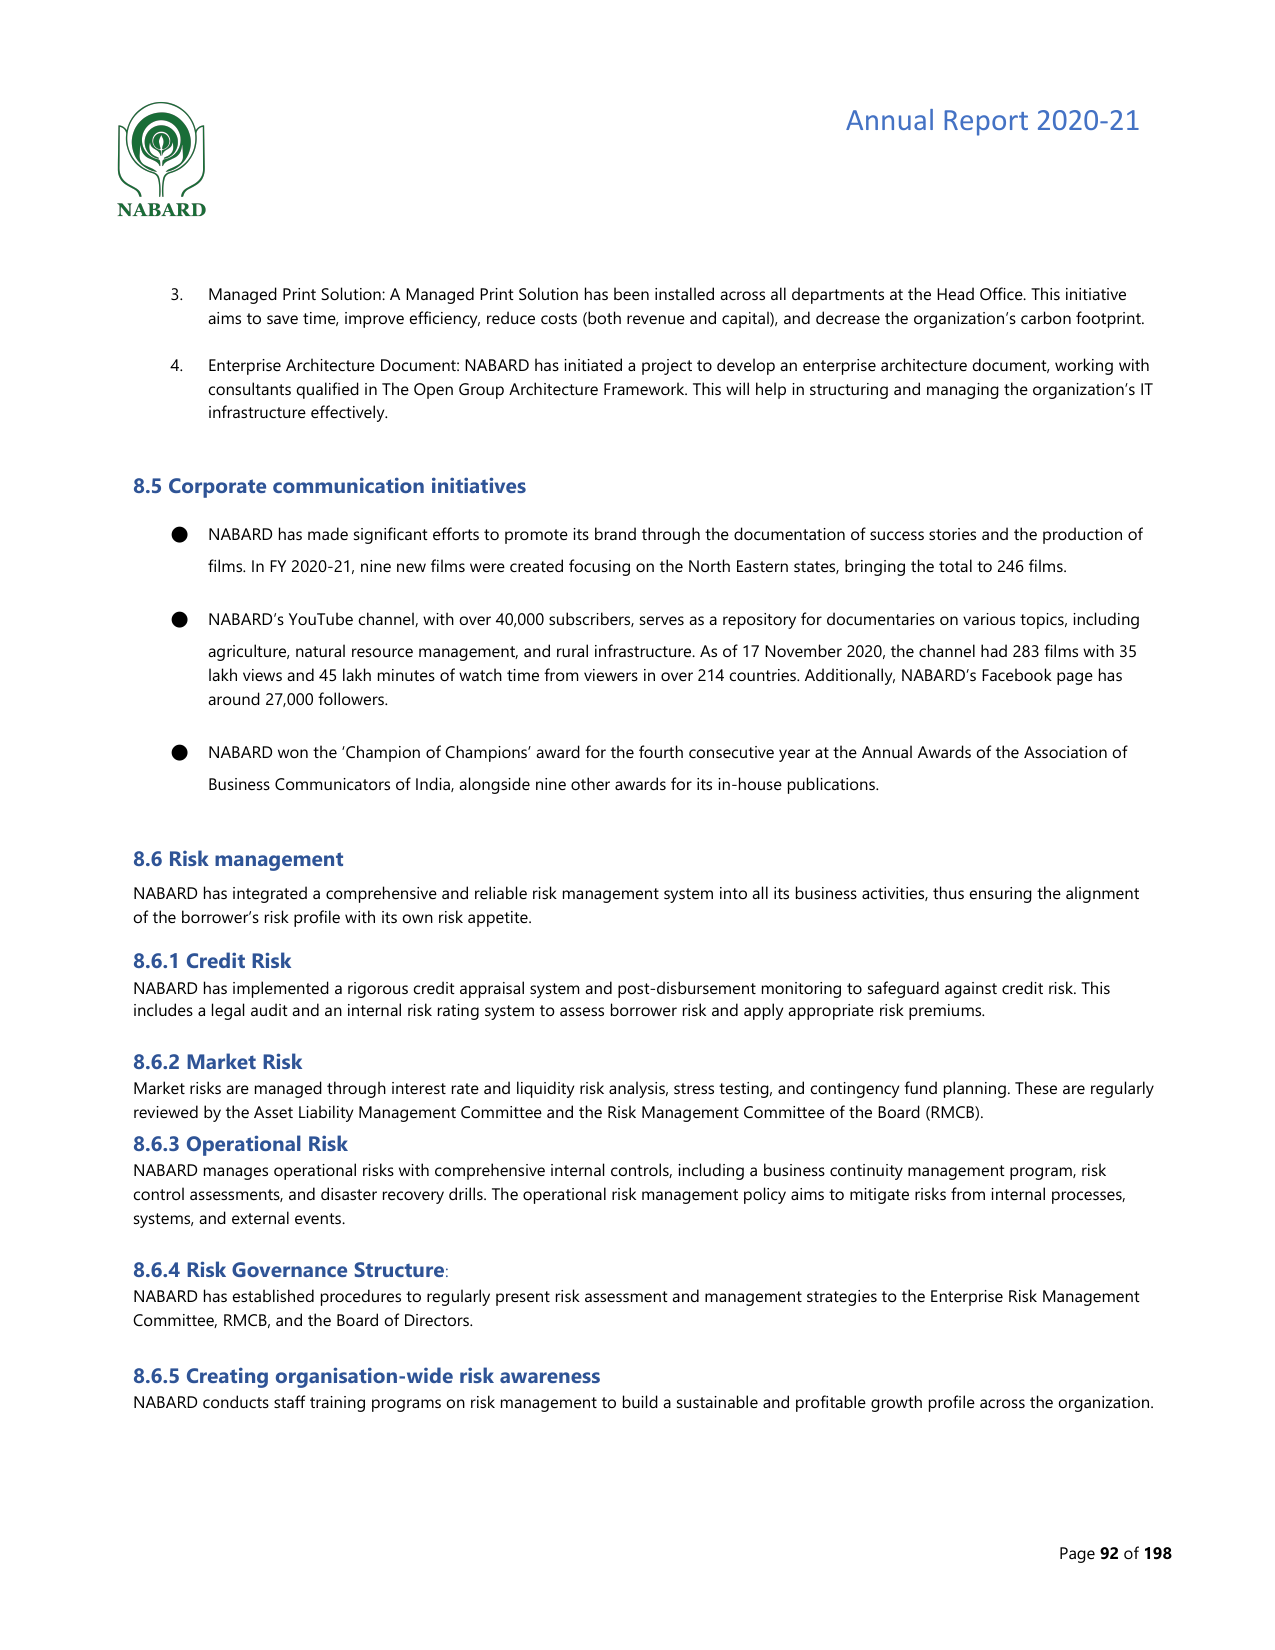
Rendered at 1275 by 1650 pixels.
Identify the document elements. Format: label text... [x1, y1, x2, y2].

subtitle 8.5 Corporate communication initiatives [133, 441, 1157, 499]
text Market risks are managed through interest rate and liquidity risk analysis, stress testing, and contingency fund planning. These are regularly reviewed by the Asset Liability Management Committee and the Risk Management Committee of the Board (RMCB). [133, 1077, 1157, 1123]
text 8.6.4 Risk Governance Structure: [133, 1254, 1157, 1282]
text NABARD has established procedures to regularly present risk assessment and management strategies to the Enterprise Risk Management Committee, RMCB, and the Board of Directors. [133, 1284, 1157, 1331]
subtitle 8.6.2 Market Risk [133, 1047, 1157, 1074]
text NABARD has integrated a comprehensive and reliable risk management system into all its business activities, thus ensuring the alignment of the borrower’s risk profile with its own risk appetite. [133, 882, 1157, 928]
subtitle 8.6.3 Operational Risk [133, 1129, 1157, 1157]
subtitle 8.6 Risk management [133, 843, 1157, 871]
list NABARD has made significant efforts to promote its brand through the documentation of success stories and the production of films. In FY 2020-21, nine new films were created focusing on the North Eastern states, bringing the total to 246 films. [170, 509, 1157, 576]
list NABARD won the ‘Champion of Champions’ award for the fourth consecutive year at the Annual Awards of the Association of Business Communicators of India, alongside nine other awards for its in-house publications. [170, 728, 1157, 824]
list NABARD’s YouTube channel, with over 40,000 subscribers, serves as a repository for documentaries on various topics, including agriculture, natural resource management, and rural infrastructure. As of 17 November 2020, the channel had 283 films with 35 lakh views and 45 lakh minutes of watch time from viewers in over 214 countries. Additionally, NABARD’s Facebook page has around 27,000 followers. [170, 595, 1157, 709]
text NABARD conducts staff training programs on risk management to build a sustainable and profitable growth profile across the organization. [133, 1390, 1157, 1413]
subtitle 8.6.1 Credit Risk [133, 946, 1157, 974]
picture [114, 100, 209, 218]
subtitle 8.6.5 Creating organisation-wide risk awareness [133, 1361, 1157, 1388]
list Managed Print Solution: A Managed Print Solution has been installed across all departments at the Head Office. This initiative aims to save time, improve efficiency, reduce costs (both revenue and capital), and decrease the organization’s carbon footprint. [170, 283, 1157, 329]
list Enterprise Architecture Document: NABARD has initiated a project to develop an enterprise architecture document, working with consultants qualified in The Open Group Architecture Framework. This will help in structuring and managing the organization’s IT infrastructure effectively. [170, 353, 1157, 423]
text NABARD manages operational risks with comprehensive internal controls, including a business continuity management program, risk control assessments, and disaster recovery drills. The operational risk management policy aims to mitigate risks from internal processes, systems, and external events. [133, 1159, 1157, 1229]
text NABARD has implemented a rigorous credit appraisal system and post-disbursement monitoring to safeguard against credit risk. This includes a legal audit and an internal risk rating system to assess borrower risk and apply appropriate risk premiums. [133, 976, 1157, 1021]
